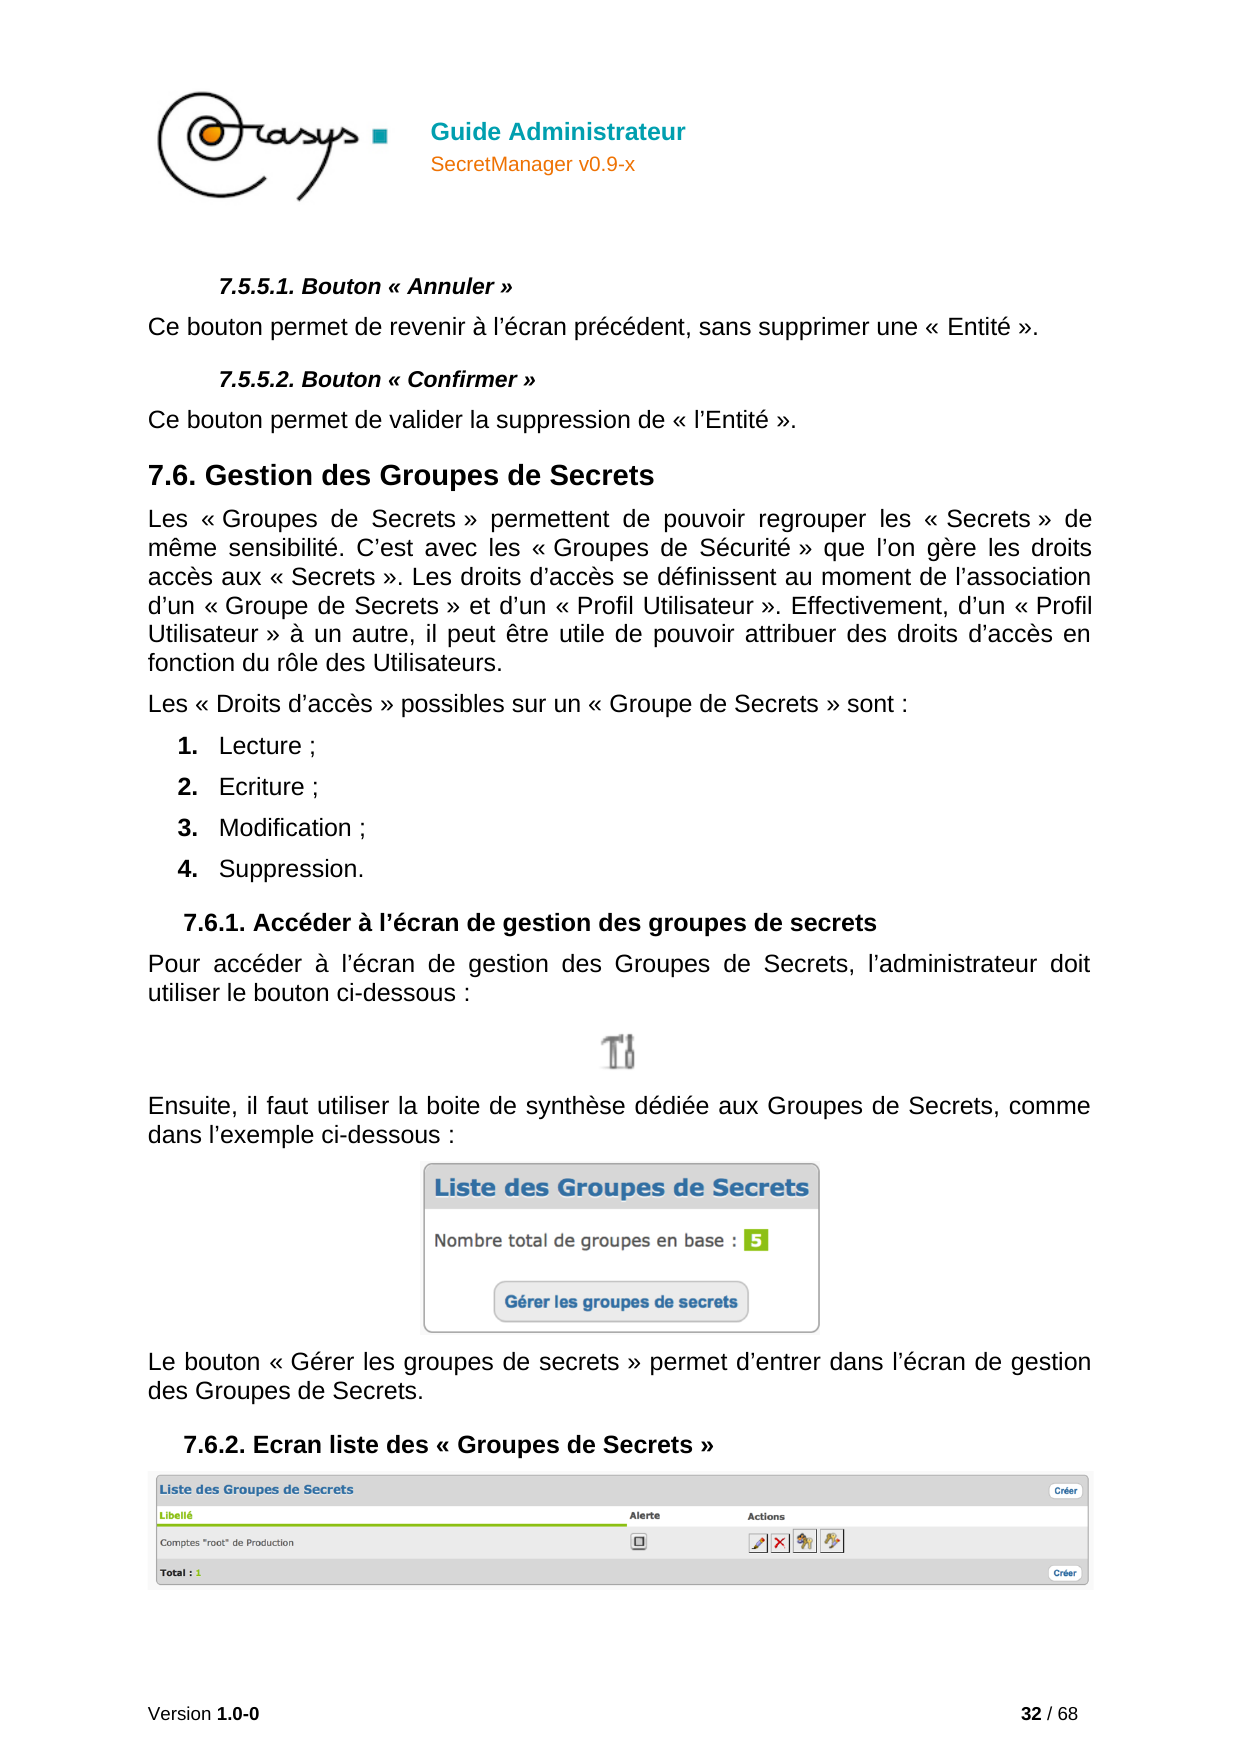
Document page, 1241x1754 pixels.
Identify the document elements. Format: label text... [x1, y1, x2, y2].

subtitle Bouton « Confirmer » [218, 366, 1092, 392]
picture [147, 1471, 1094, 1590]
text Le bouton « Gérer les groupes de secrets » permet d’entrer dans l’écran de gestion des Groupes de Secrets. [148, 1347, 1092, 1405]
picture [420, 1161, 820, 1335]
text Ce bouton permet de valider la suppression de « l’Entité ». [148, 404, 1092, 433]
list Lecture ; [177, 731, 1092, 759]
picture [589, 1019, 651, 1079]
text Les « Droits d’accès » possibles sur un « Groupe de Secrets » sont : [148, 689, 1092, 718]
text Pour accéder à l’écran de gestion des Groupes de Secrets, l’administrateur doit utiliser le bouton ci-dessous : [148, 949, 1092, 1007]
list Modification ; [177, 813, 1092, 842]
subtitle Gestion des Groupes de Secrets [148, 458, 1092, 492]
text Les « Groupes de Secrets » permettent de pouvoir regrouper les « Secrets » de même sensibilité. C’est avec les « Groupes de Sécurité » que l’on gère les droits accès aux « Secrets ». Les droits d’accès se définissent au moment de l’association d’un « Groupe de Secrets » et d’un « Profil Utilisateur ». Effectivement, d’un « Profil Utilisateur » à un autre, il peut être utile de pouvoir attribuer des droits d’accès en fonction du rôle des Utilisateurs. [148, 504, 1092, 677]
subtitle Ecran liste des « Groupes de Secrets » [183, 1430, 1092, 1459]
text Ce bouton permet de revenir à l’écran précédent, sans supprimer une « Entité ». [148, 312, 1092, 341]
list Ecriture ; [177, 772, 1092, 801]
subtitle Accéder à l’écran de gestion des groupes de secrets [183, 908, 1092, 937]
subtitle Bouton « Annuler » [218, 273, 1092, 299]
picture [147, 80, 408, 220]
list Suppression. [177, 854, 1092, 883]
text Ensuite, il faut utiliser la boite de synthèse dédiée aux Groupes de Secrets, comme dans l’exemple ci-dessous : [148, 1091, 1092, 1149]
